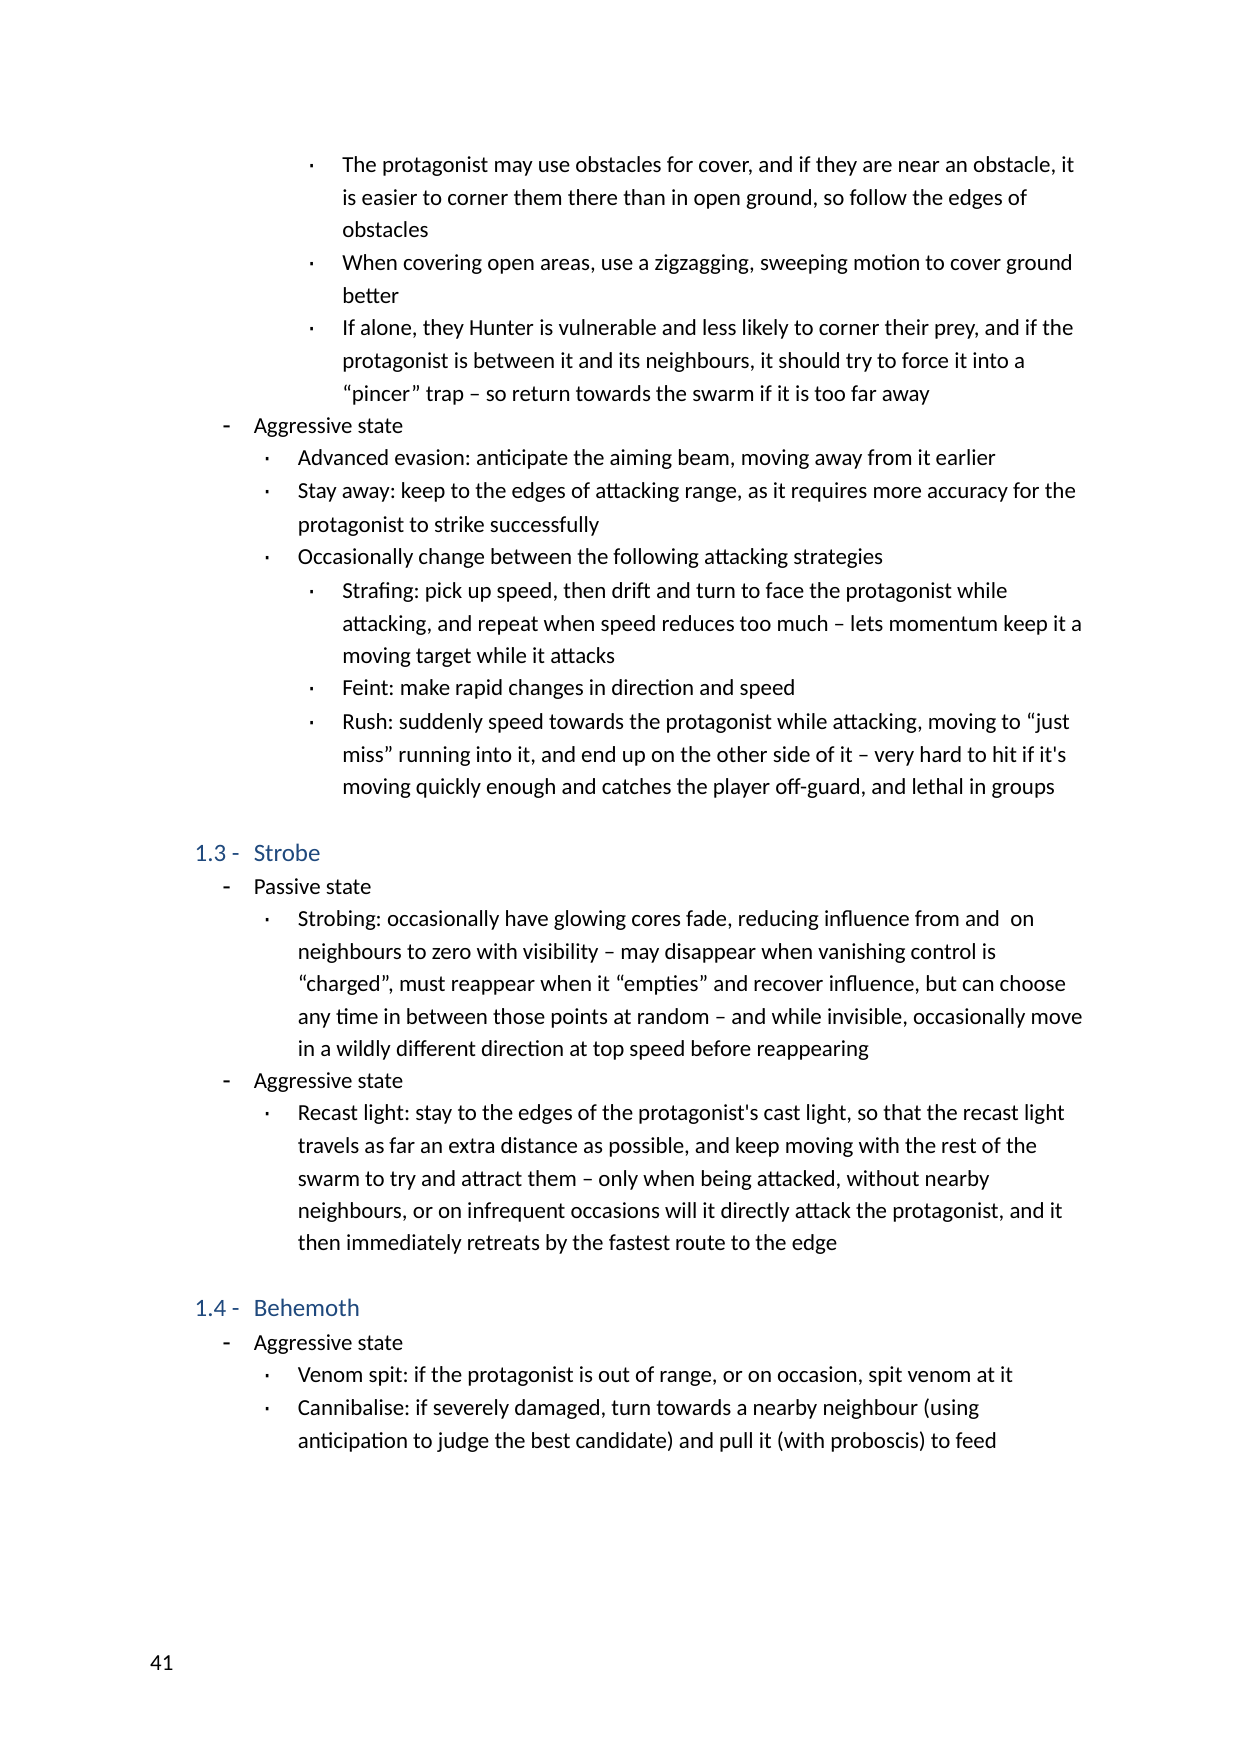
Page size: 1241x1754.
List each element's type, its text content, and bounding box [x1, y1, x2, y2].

list Strafing: pick up speed, then drift and turn to face the protagonist while attacking, and repeat when speed reduces too much – lets momentum keep it a moving target while it attacks [304, 576, 1090, 669]
list Feint: make rapid changes in direction and speed [304, 673, 1090, 703]
list Aggressive state [223, 411, 1090, 439]
list Aggressive state [223, 1066, 1090, 1094]
subtitle Strobe [194, 837, 1090, 867]
list Stay away: keep to the edges of attacking range, as it requires more accuracy for the protagonist to strike successfully [260, 477, 1090, 538]
list Aggressive state [223, 1328, 1090, 1356]
list If alone, they Hunter is vulnerable and less likely to corner their prey, and if the protagonist is between it and its neighbours, it should try to force it into a “pincer” trap – so return towards the swarm if it is too far away [304, 313, 1090, 407]
subtitle Behemoth [194, 1293, 1090, 1323]
list Cannibalise: if severely damaged, turn towards a nearby neighbour (using anticipation to judge the best candidate) and pull it (with proboscis) to feed [260, 1393, 1090, 1455]
list Recast light: stay to the edges of the protagonist's cast light, so that the recast light travels as far an extra distance as possible, and keep moving with the rest of the swarm to try and attract them – only when being attacked, without nearby neighbours, or on infrequent occasions will it directly attack the protagonist, and it then immediately retreats by the fastest route to the edge [260, 1098, 1090, 1256]
list Strobing: occasionally have glowing cores fade, reducing influence from and on neighbours to zero with visibility – may disappear when vanishing control is “charged”, must reappear when it “empties” and recover influence, but can choose any time in between those points at random – and while invisible, occasionally move in a wildly different direction at top speed before reappearing [260, 904, 1090, 1062]
list Rush: suddenly speed towards the protagonist while attacking, moving to “just miss” running into it, and end up on the other side of it – very hard to hit if it's moving quickly enough and catches the player off-guard, and lethal in groups [304, 707, 1090, 801]
list Advanced evasion: anticipate the aiming beam, moving away from it earlier [260, 443, 1090, 472]
list When covering open areas, use a zigzagging, sweeping motion to cover ground better [304, 248, 1090, 309]
list Occasionally change between the following attacking strategies [260, 542, 1090, 571]
list Venom spit: if the protagonist is out of range, or on occasion, spit venom at it [260, 1360, 1090, 1389]
list Passive state [223, 872, 1090, 900]
list The protagonist may use obstacles for cover, and if they are near an obstacle, it is easier to corner them there than in open ground, so follow the edges of obstacles [304, 150, 1090, 243]
